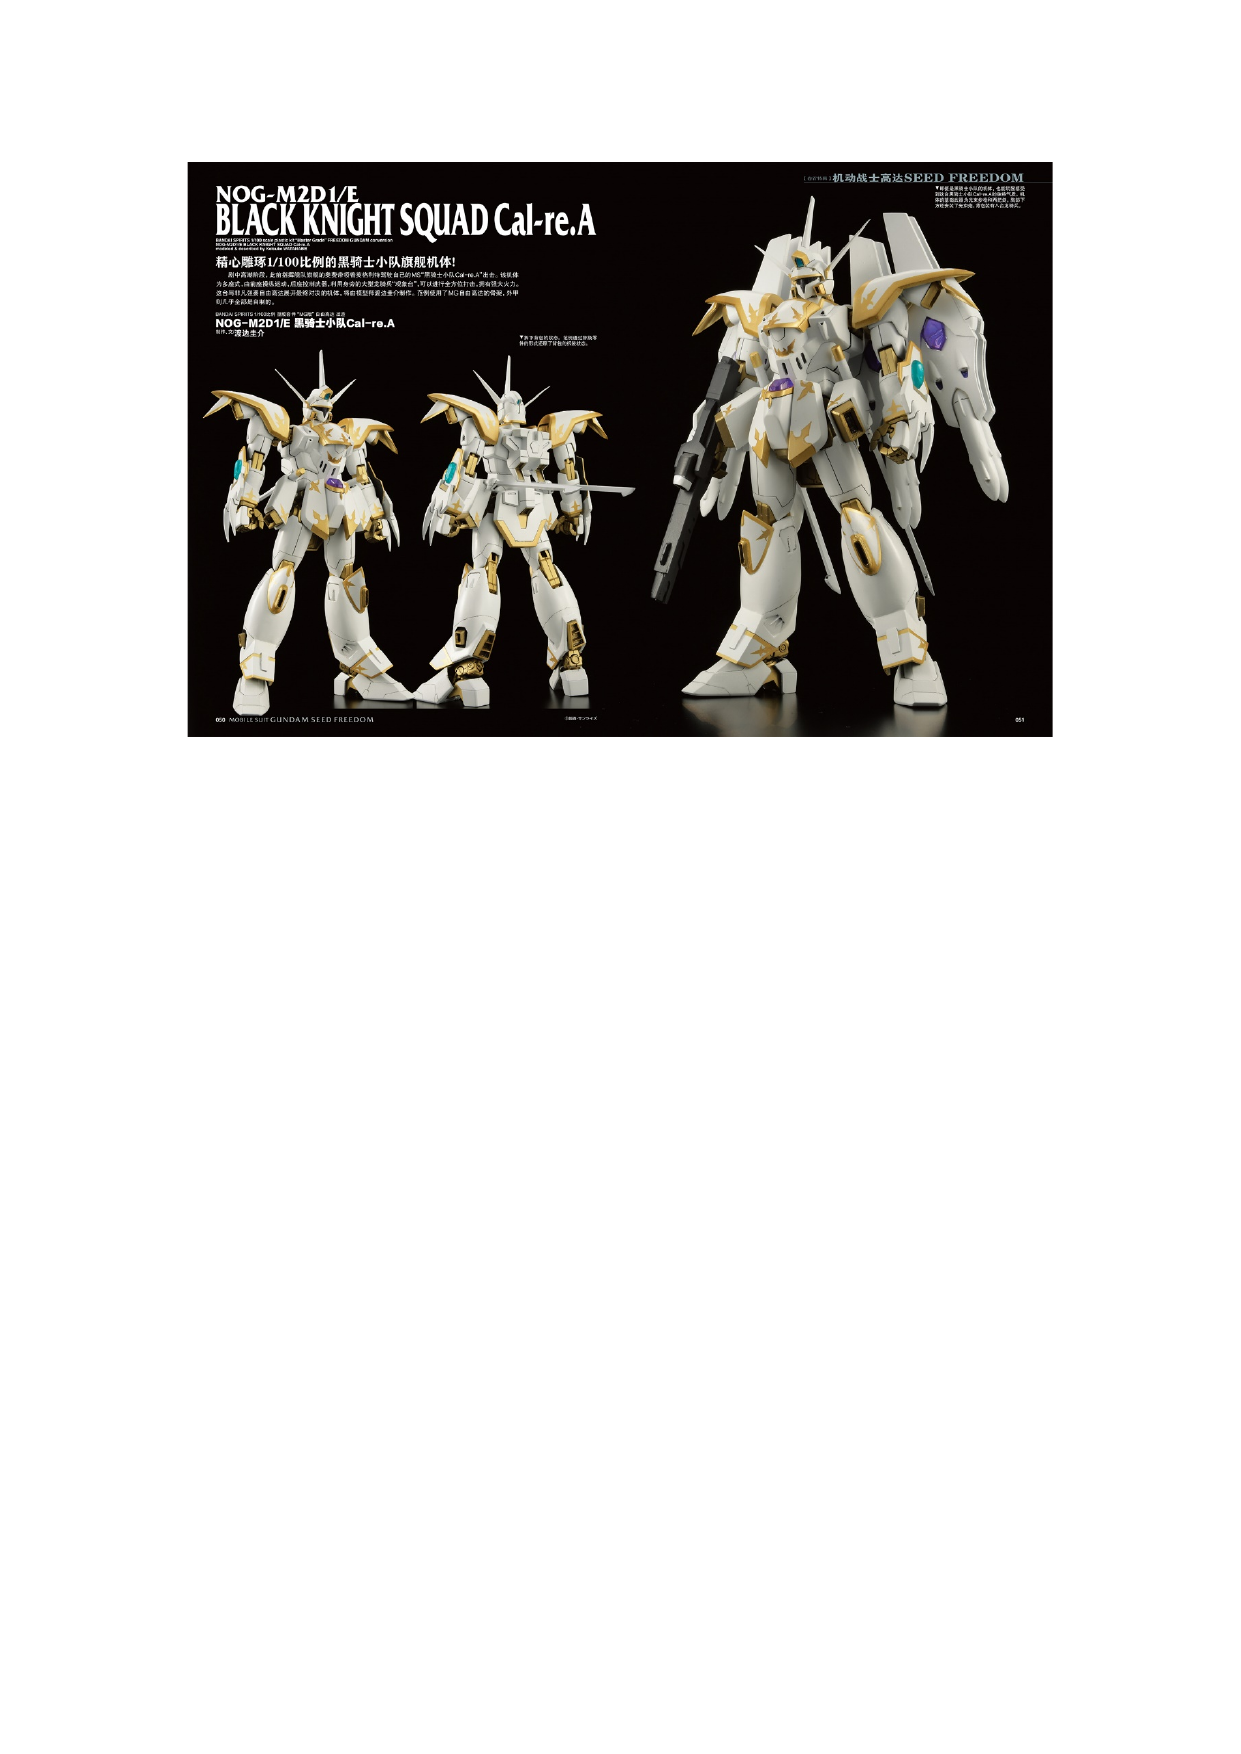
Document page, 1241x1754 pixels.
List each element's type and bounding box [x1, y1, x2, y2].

picture [187, 162, 1053, 737]
